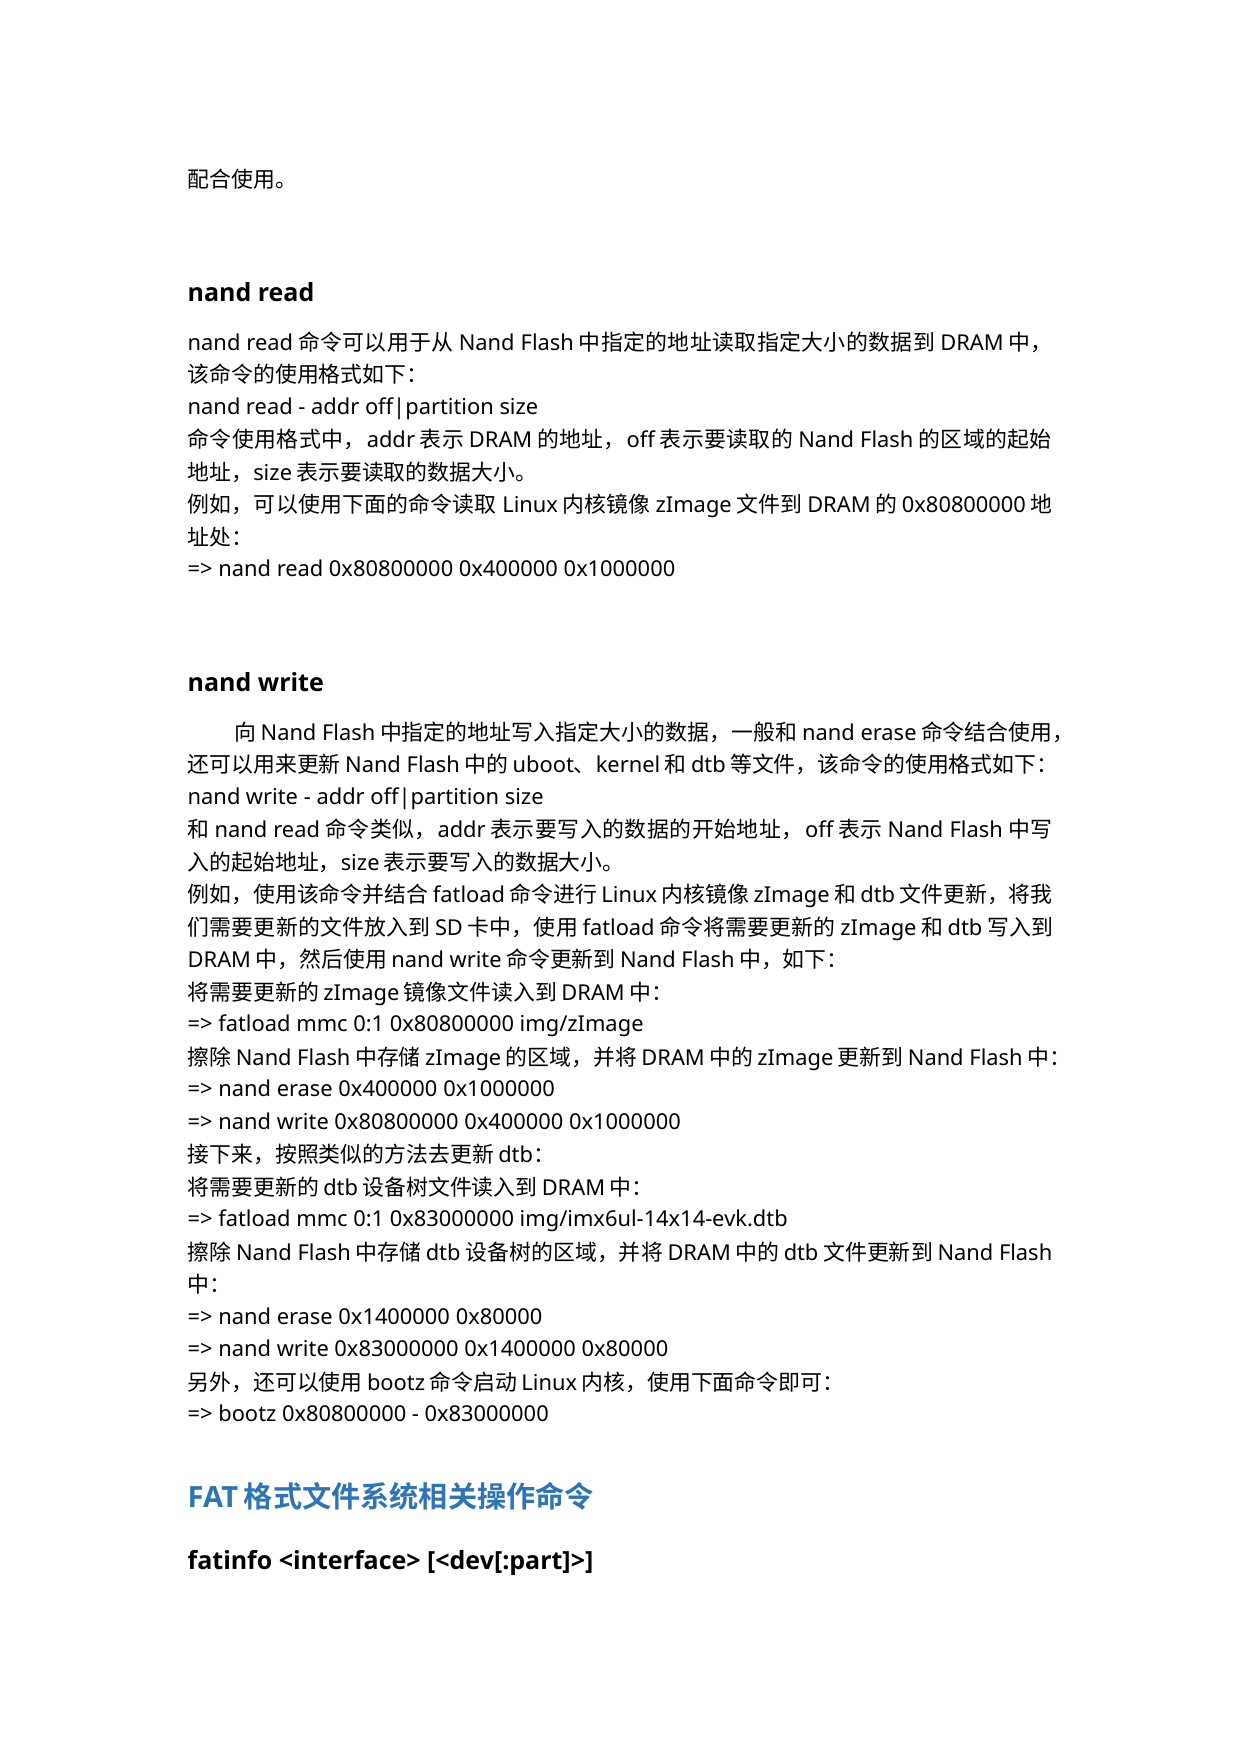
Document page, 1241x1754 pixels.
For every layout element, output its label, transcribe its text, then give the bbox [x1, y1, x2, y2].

text 命令使用格式中，addr表示DRAM的地址，off表示要读取的Nand Flash的区域的起始地址，size表示要读取的数据大小。 [187, 422, 1053, 487]
text 擦除Nand Flash中存储dtb设备树的区域，并将DRAM中的dtb文件更新到Nand Flash中： [187, 1234, 1053, 1299]
text => fatload mmc 0:1 0x83000000 img/imx6ul-14x14-evk.dtb [187, 1202, 1053, 1234]
text => nand write 0x83000000 0x1400000 0x80000 [187, 1332, 1053, 1364]
text 向Nand Flash中指定的地址写入指定大小的数据，一般和nand erase命令结合使用，还可以用来更新Nand Flash中的uboot、kernel和dtb等文件，该命令的使用格式如下： [187, 714, 1053, 779]
text 和nand read命令类似，addr表示要写入的数据的开始地址，off表示Nand Flash中写入的起始地址，size表示要写入的数据大小。 [187, 812, 1053, 877]
text => nand read 0x80800000 0x400000 0x1000000 [187, 552, 1053, 584]
text => bootz 0x80800000 - 0x83000000 [187, 1397, 1053, 1429]
text => nand write 0x80800000 0x400000 0x1000000 [187, 1104, 1053, 1137]
text nand read - addr off|partition size [187, 389, 1053, 422]
text nand write - addr off|partition size [187, 779, 1053, 812]
text => nand erase 0x1400000 0x80000 [187, 1299, 1053, 1332]
text => fatload mmc 0:1 0x80800000 img/zImage [187, 1007, 1053, 1039]
text 擦除Nand Flash中存储zImage的区域，并将DRAM中的zImage更新到Nand Flash中： [187, 1039, 1053, 1072]
text FAT格式文件系统相关操作命令 [187, 1462, 1053, 1527]
text nand read [187, 259, 1053, 324]
text 另外，还可以使用bootz命令启动Linux内核，使用下面命令即可： [187, 1364, 1053, 1397]
text 例如，可以使用下面的命令读取Linux内核镜像zImage文件到DRAM的0x80800000地址处： [187, 487, 1053, 552]
text 接下来，按照类似的方法去更新dtb： [187, 1137, 1053, 1169]
text nand write [187, 649, 1053, 714]
text 例如，使用该命令并结合fatload命令进行Linux内核镜像zImage和dtb文件更新，将我们需要更新的文件放入到SD卡中，使用fatload命令将需要更新的zImage和dtb写入到DRAM中，然后使用nand write命令更新到Nand Flash中，如下： [187, 877, 1053, 974]
text 将需要更新的dtb设备树文件读入到DRAM中： [187, 1169, 1053, 1202]
text fatinfo <interface> [<dev[:part]>] [187, 1527, 1053, 1592]
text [187, 162, 1053, 194]
text nand read命令可以用于从Nand Flash中指定的地址读取指定大小的数据到DRAM中，该命令的使用格式如下： [187, 324, 1053, 389]
text 将需要更新的zImage镜像文件读入到DRAM中： [187, 974, 1053, 1007]
text => nand erase 0x400000 0x1000000 [187, 1072, 1053, 1104]
